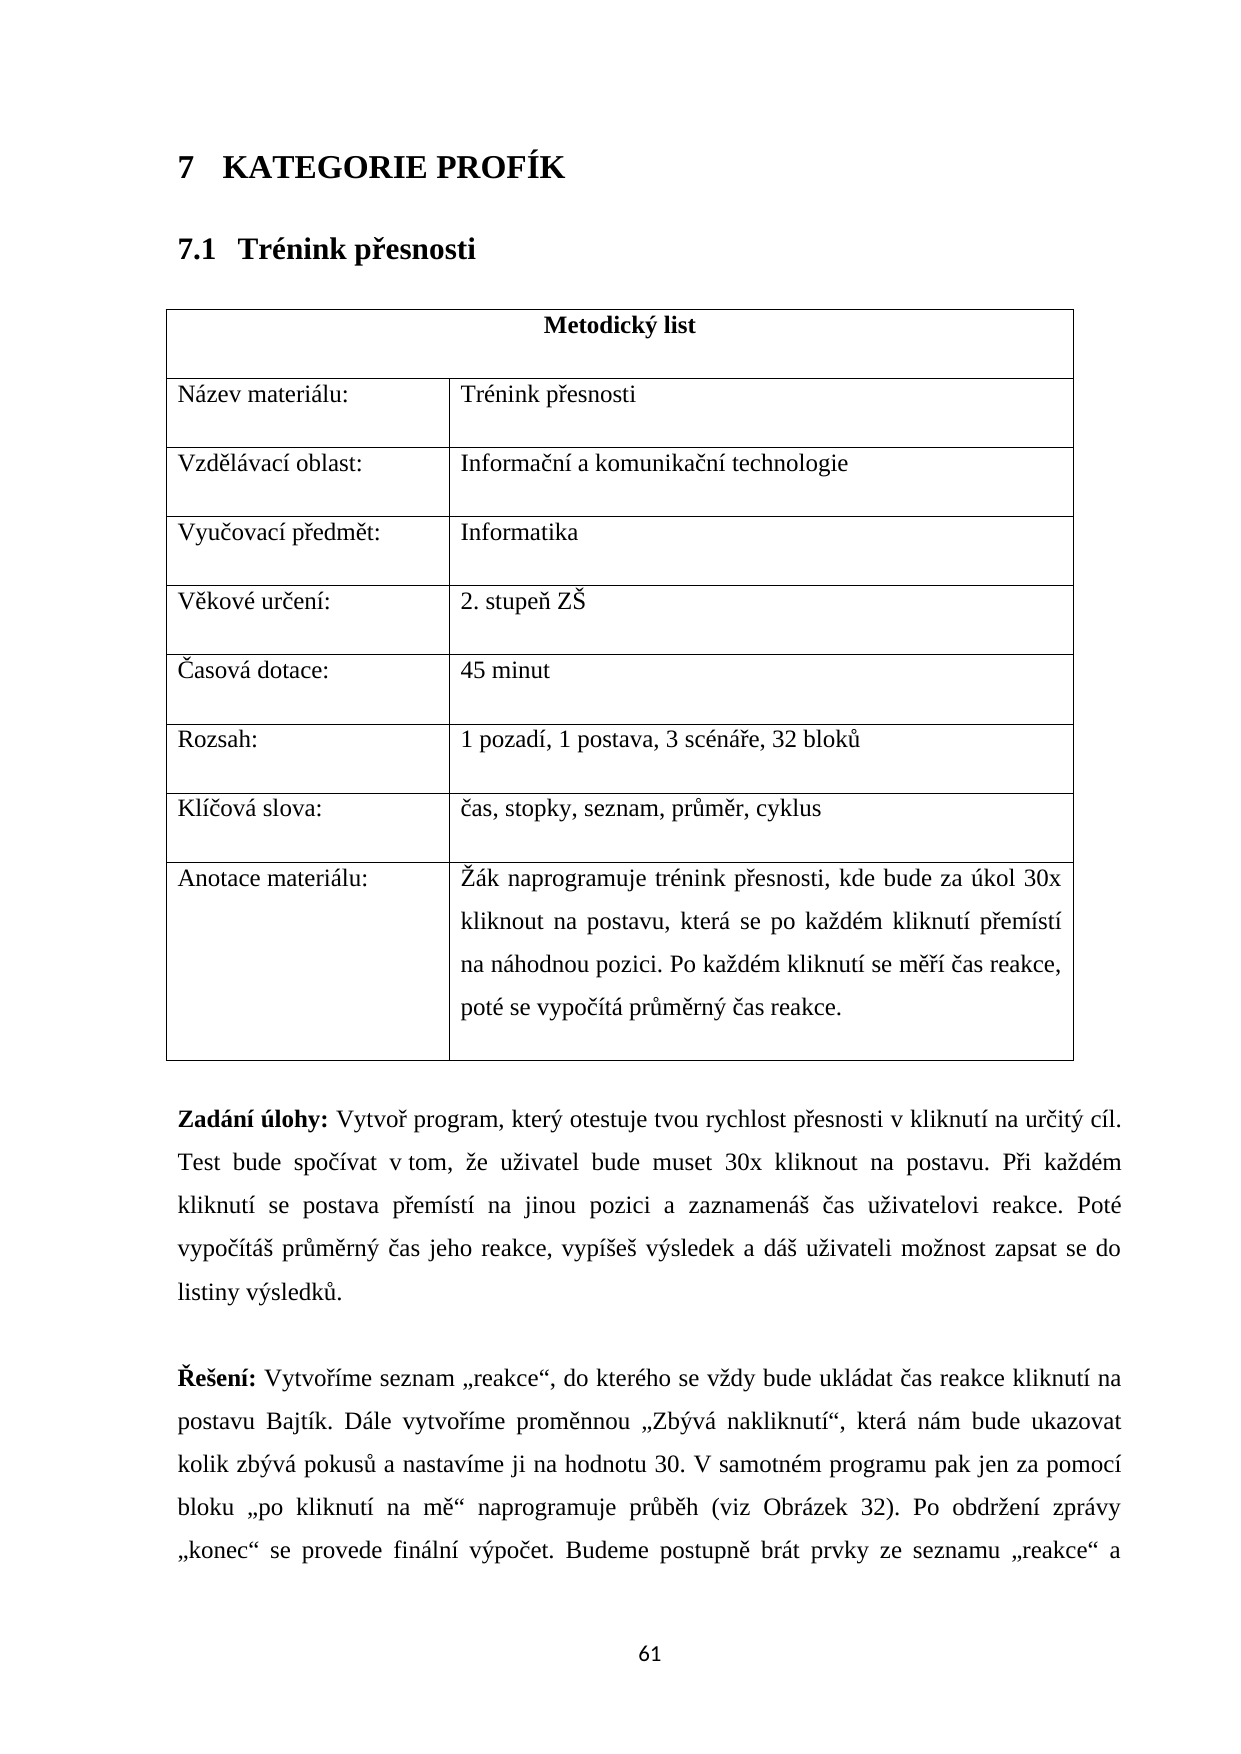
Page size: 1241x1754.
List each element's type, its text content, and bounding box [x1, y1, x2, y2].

table_cell Anotace materiálu: [167, 863, 449, 1060]
table_cell Název materiálu: [167, 379, 449, 447]
table_cell 2. stupeň ZŠ [450, 586, 1073, 654]
table_cell 45 minut [450, 655, 1073, 723]
table_cell Časová dotace: [167, 655, 449, 723]
table_cell čas, stopky, seznam, průměr, cyklus [450, 794, 1073, 862]
table_cell Klíčová slova: [167, 794, 449, 862]
table_header Metodický list [167, 310, 1073, 378]
table_cell Informatika [450, 517, 1073, 585]
subtitle Trénink přesnosti [177, 230, 1122, 266]
text Zadání úlohy: Vytvoř program, který otestuje tvou rychlost přesnosti v kliknutí na určitý cíl. Test bude spočívat v tom, že uživatel bude muset 30x kliknout na postavu. Při každém kliknutí se postava přemístí na jinou pozici a zaznamenáš čas uživatelovi reakce. Poté vypočítáš průměrný čas jeho reakce, vypíšeš výsledek a dáš uživateli možnost zapsat se do listiny výsledků. [177, 1104, 1122, 1305]
table_cell Rozsah: [167, 725, 449, 792]
table_cell Vyučovací předmět: [167, 517, 449, 585]
table_cell Trénink přesnosti [450, 379, 1073, 447]
table_cell Informační a komunikační technologie [450, 448, 1073, 516]
table_cell Věkové určení: [167, 586, 449, 654]
table_cell Vzdělávací oblast: [167, 448, 449, 516]
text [177, 1363, 1122, 1564]
subtitle KATEGORIE PROFÍK [177, 148, 1122, 186]
table_cell 1 pozadí, 1 postava, 3 scénáře, 32 bloků [450, 725, 1073, 792]
table_cell Žák naprogramuje trénink přesnosti, kde bude za úkol 30x kliknout na postavu, která se po každém kliknutí přemístí na náhodnou pozici. Po každém kliknutí se měří čas reakce, poté se vypočítá průměrný čas reakce. [450, 863, 1073, 1060]
